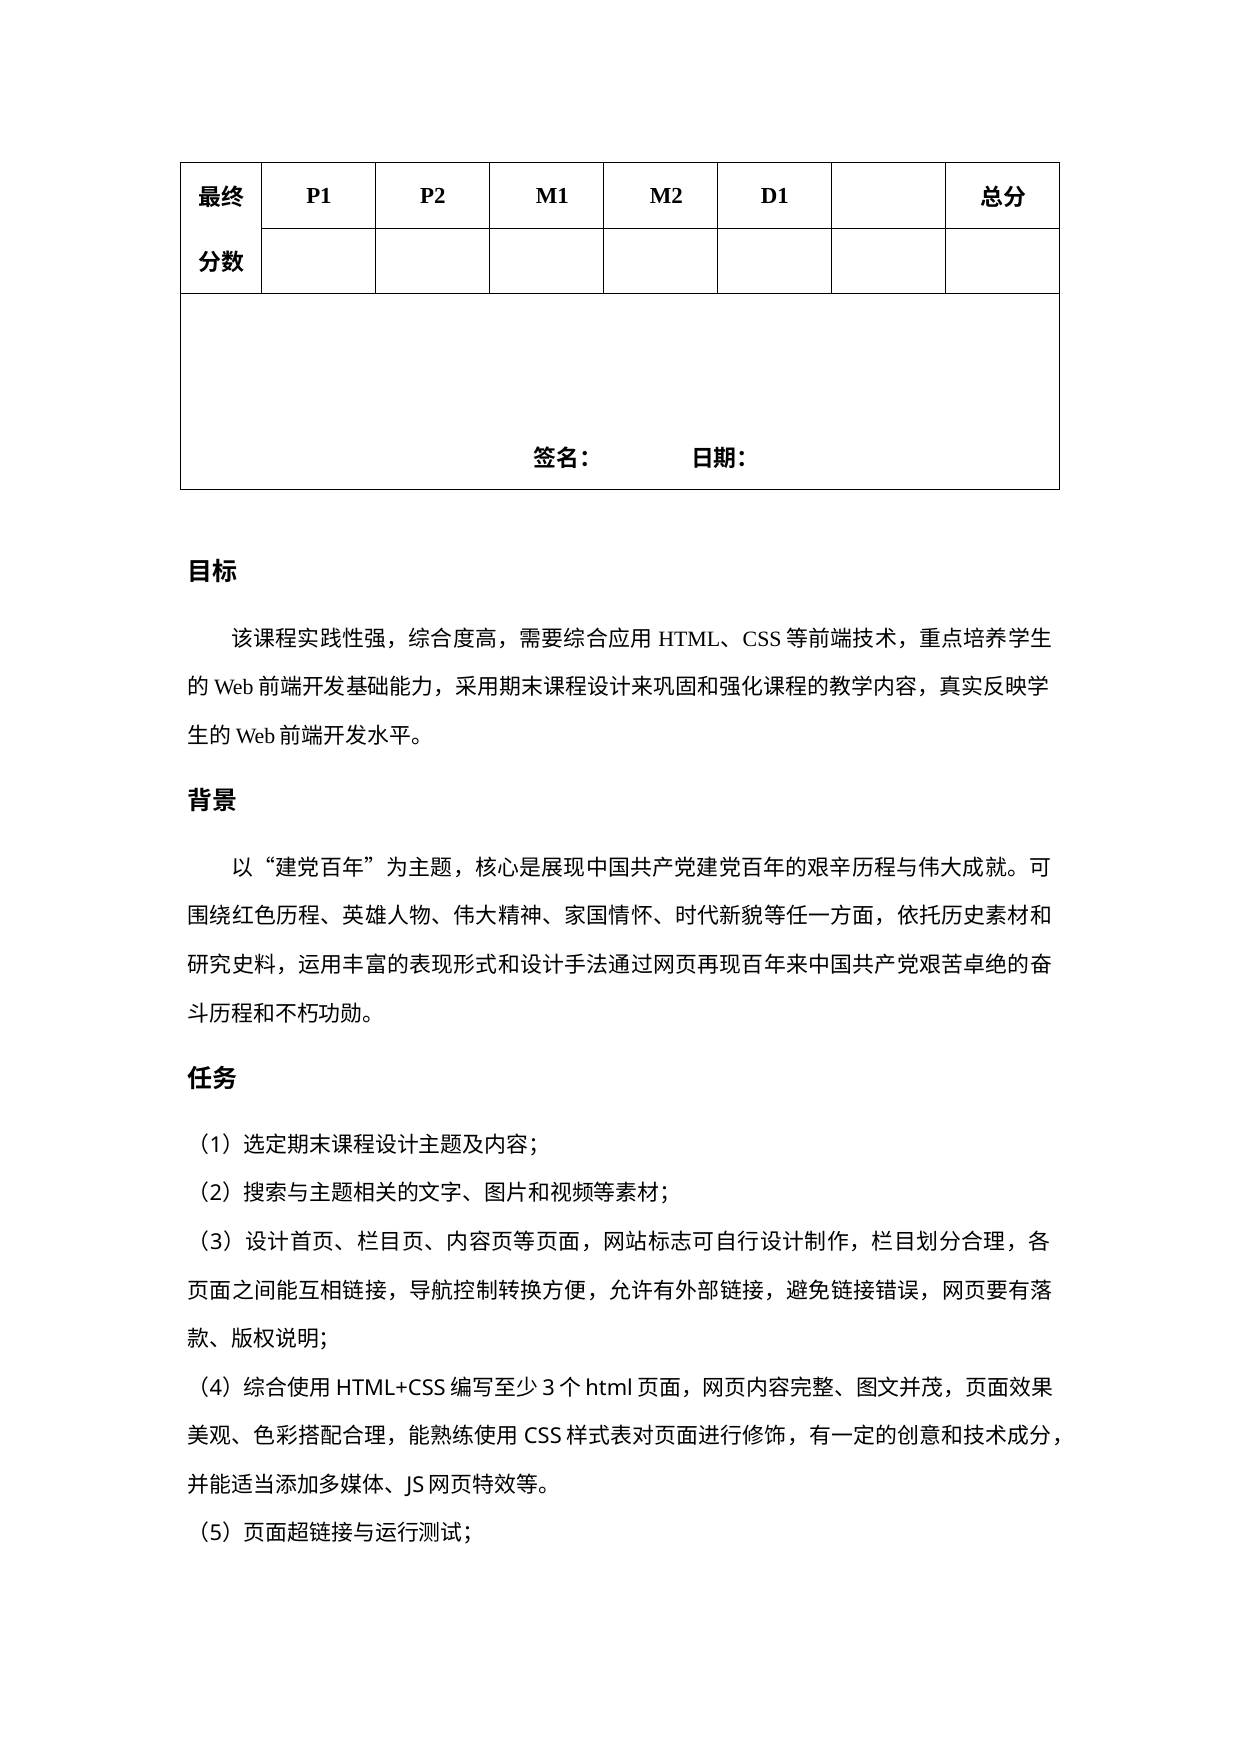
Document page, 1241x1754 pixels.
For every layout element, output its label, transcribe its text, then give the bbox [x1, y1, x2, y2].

text （4）综合使用HTML+CSS编写至少3个html页面，网页内容完整、图文并茂，页面效果美观、色彩搭配合理，能熟练使用CSS样式表对页面进行修饰，有一定的创意和技术成分，并能适当添加多媒体、JS网页特效等。 [187, 1369, 1053, 1499]
table_cell D1 [718, 163, 831, 228]
text （1）选定期末课程设计主题及内容； [187, 1127, 1053, 1159]
table_cell 最终分数 [181, 163, 261, 293]
text 该课程实践性强，综合度高，需要综合应用HTML、CSS等前端技术，重点培养学生的Web前端开发基础能力，采用期末课程设计来巩固和强化课程的教学内容，真实反映学生的Web前端开发水平。 [187, 620, 1053, 750]
table_cell [832, 163, 945, 228]
table_cell 总分 [946, 163, 1059, 228]
table_cell M1 [490, 163, 603, 228]
text 目标 [187, 537, 1053, 602]
text 背景 [187, 766, 1053, 831]
text （5）页面超链接与运行测试； [187, 1515, 1053, 1548]
text （2）搜索与主题相关的文字、图片和视频等素材； [187, 1175, 1053, 1208]
text 任务 [187, 1044, 1053, 1109]
table_cell P1 [262, 163, 375, 228]
table_cell [946, 229, 1059, 293]
table_cell [490, 229, 603, 293]
table_cell M2 [604, 163, 717, 228]
table_cell [604, 229, 717, 293]
table_cell [376, 229, 489, 293]
table_cell 签名： 日期： [181, 294, 1059, 489]
table_cell [718, 229, 831, 293]
table_cell [262, 229, 375, 293]
table_cell [832, 229, 945, 293]
table_cell P2 [376, 163, 489, 228]
text （3）设计首页、栏目页、内容页等页面，网站标志可自行设计制作，栏目划分合理，各页面之间能互相链接，导航控制转换方便，允许有外部链接，避免链接错误，网页要有落款、版权说明； [187, 1223, 1053, 1353]
text 以“建党百年”为主题，核心是展现中国共产党建党百年的艰辛历程与伟大成就。可围绕红色历程、英雄人物、伟大精神、家国情怀、时代新貌等任一方面，依托历史素材和研究史料，运用丰富的表现形式和设计手法通过网页再现百年来中国共产党艰苦卓绝的奋斗历程和不朽功勋。 [187, 849, 1053, 1028]
